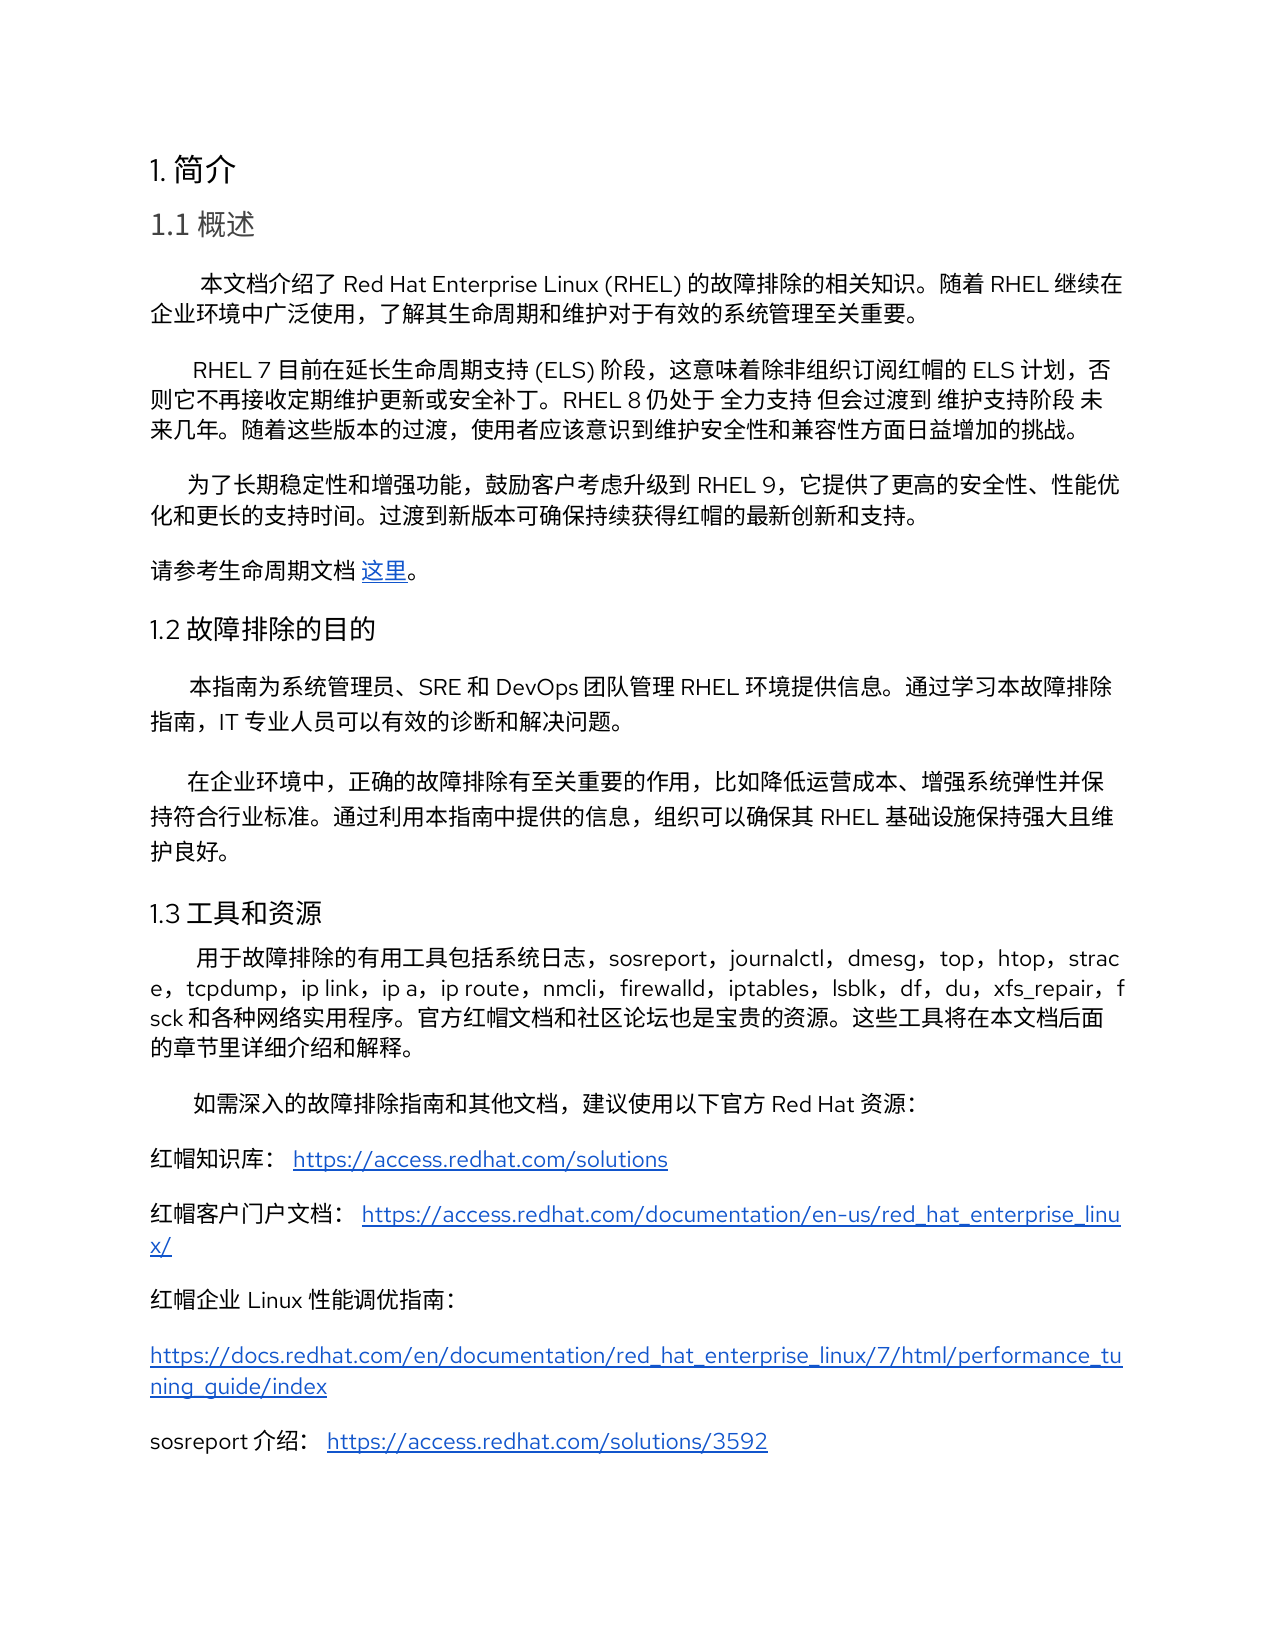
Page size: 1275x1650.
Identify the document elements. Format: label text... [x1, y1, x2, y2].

subtitle 1.3 工具和资源 [150, 896, 1125, 932]
text 如需深入的故障排除指南和其他文档，建议使用以下官方 Red Hat 资源： [150, 1089, 1125, 1119]
text 红帽客户门户文档： https://access.redhat.com/documentation/en-us/red_hat_enterprise_linux/ [150, 1199, 1125, 1260]
text 本文档介绍了 Red Hat Enterprise Linux (RHEL) 的故障排除的相关知识。随着RHEL继续在企业环境中广泛使用，了解其生命周期和维护对于有效的系统管理至关重要。 [150, 269, 1125, 330]
subtitle 1. 简介 [150, 150, 1125, 191]
text RHEL 7 目前在延长生命周期支持 (ELS) 阶段，这意味着除非组织订阅红帽的 ELS 计划，否则它不再接收定期维护更新或安全补丁。RHEL 8 仍处于 全力支持 但会过渡到 维护支持阶段 未来几年。随着这些版本的过渡，使用者应该意识到维护安全性和兼容性方面日益增加的挑战。 [150, 355, 1125, 446]
text https://docs.redhat.com/en/documentation/red_hat_enterprise_linux/7/html/performance_tuning_guide/index [150, 1340, 1125, 1401]
text sosreport介绍： https://access.redhat.com/solutions/3592 [150, 1426, 1125, 1456]
text 本指南为系统管理员、SRE 和 DevOps团队管理 RHEL 环境提供信息。通过学习本故障排除指南，IT 专业人员可以有效的诊断和解决问题。 [150, 672, 1125, 737]
text 红帽知识库： https://access.redhat.com/solutions [150, 1144, 1125, 1174]
text 红帽企业 Linux 性能调优指南： [150, 1285, 1125, 1315]
text 为了长期稳定性和增强功能，鼓励客户考虑升级到 RHEL 9，它提供了更高的安全性、性能优化和更长的支持时间。过渡到新版本可确保持续获得红帽的最新创新和支持。 [150, 471, 1125, 531]
text 请参考生命周期文档 这里。 [150, 556, 1125, 587]
subtitle 1.2 故障排除的目的 [150, 612, 1125, 647]
text 在企业环境中，正确的故障排除有至关重要的作用，比如降低运营成本、增强系统弹性并保持符合行业标准。通过利用本指南中提供的信息，组织可以确保其 RHEL 基础设施保持强大且维护良好。 [150, 767, 1125, 867]
text 用于故障排除的有用工具包括系统日志，sosreport，journalctl，dmesg，top，htop，strace，tcpdump，ip link，ip a，ip route，nmcli，firewalld，iptables，lsblk，df，du，xfs_repair，fsck和各种网络实用程序。官方红帽文档和社区论坛也是宝贵的资源。这些工具将在本文档后面的章节里详细介绍和解释。 [150, 943, 1125, 1064]
subtitle 1.1 概述 [150, 202, 1125, 244]
